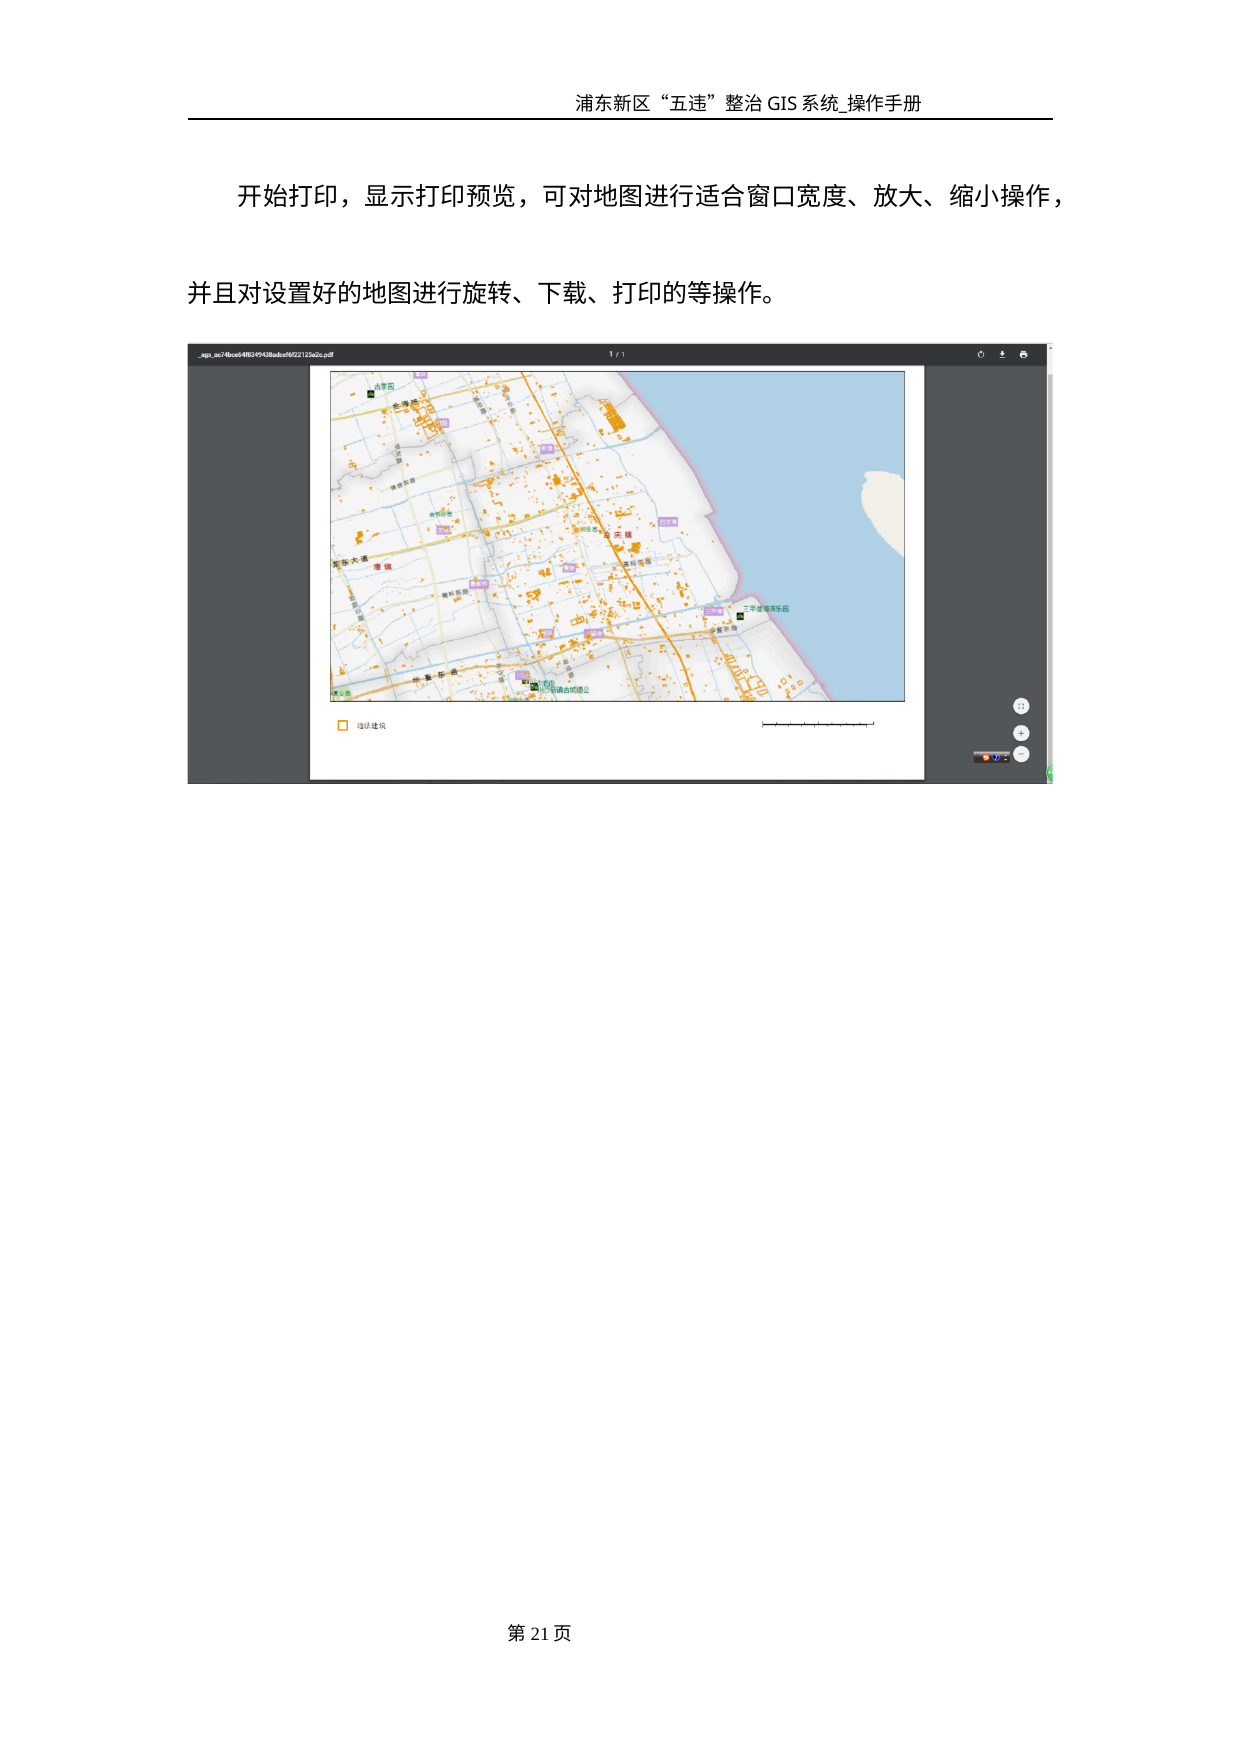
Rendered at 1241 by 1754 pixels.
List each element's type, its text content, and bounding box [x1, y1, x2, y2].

text 开始打印，显示打印预览，可对地图进行适合窗口宽度、放大、缩小操作，并且对设置好的地图进行旋转、下载、打印的等操作。 [187, 162, 1053, 324]
picture [187, 342, 1053, 784]
